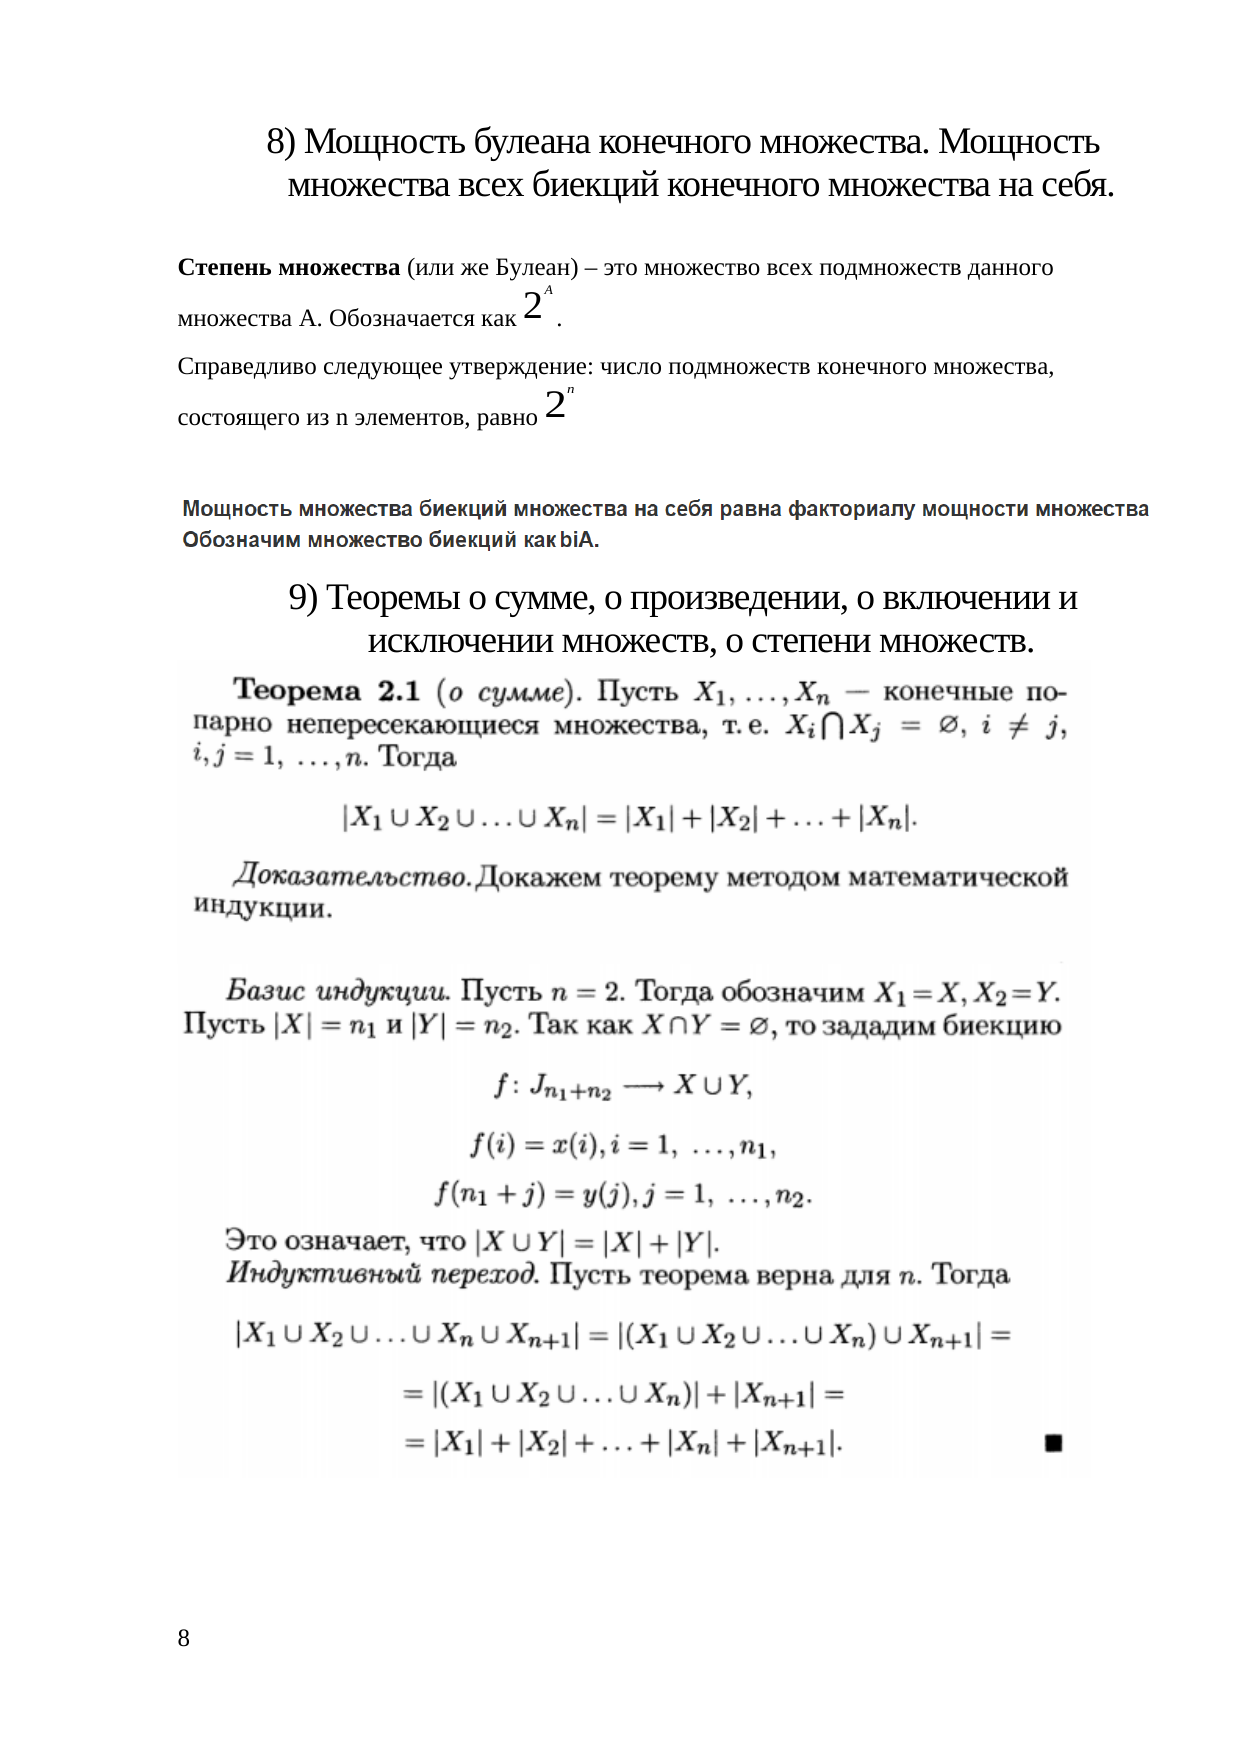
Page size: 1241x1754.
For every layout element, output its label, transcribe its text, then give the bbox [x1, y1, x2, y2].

picture [177, 497, 1152, 556]
text Справедливо следующее утверждение: число подмножеств конечного множества, состоящего из n элементов, равно [177, 351, 1152, 431]
title Мощность булеана конечного множества. Мощность множества всех биекций конечного множества на себя. [215, 118, 1152, 204]
title Теоремы о сумме, о произведении, о включении и исключении множеств, о степени множеств. [215, 574, 1152, 661]
text Степень множества (или же Булеан) – это множество всех подмножеств данного множества A. Обозначается как . [177, 252, 1152, 332]
picture [177, 660, 1092, 1478]
